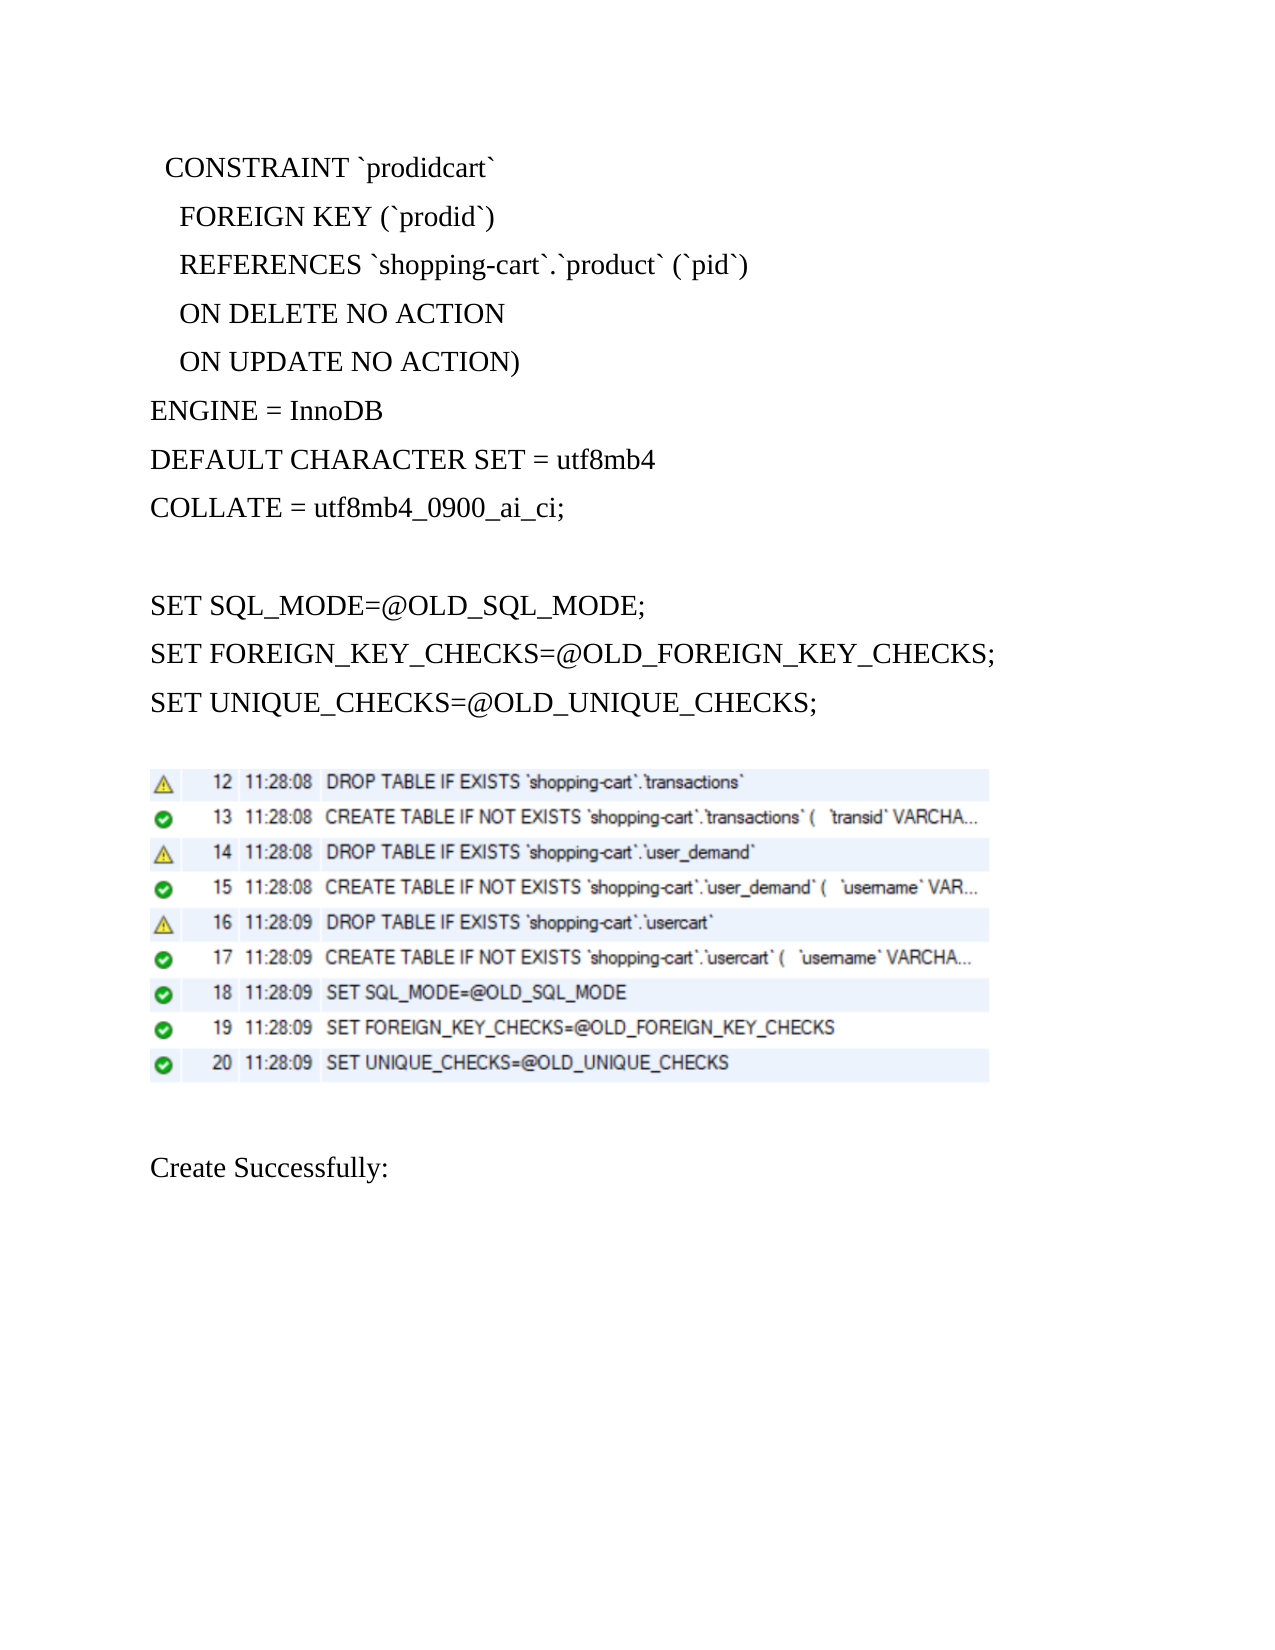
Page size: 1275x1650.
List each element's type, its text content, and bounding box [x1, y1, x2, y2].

text REFERENCES `shopping-cart`.`product` (`pid`) [150, 247, 1125, 281]
picture [150, 769, 990, 1087]
text DEFAULT CHARACTER SET = utf8mb4 [150, 442, 1125, 475]
text COLLATE = utf8mb4_0900_ai_ci; [150, 491, 1125, 524]
text SET SQL_MODE=@OLD_SQL_MODE; [150, 588, 1125, 621]
text ON DELETE NO ACTION [150, 296, 1125, 329]
text ON UPDATE NO ACTION) [150, 344, 1125, 378]
text Create Successfully: [150, 1150, 1125, 1184]
text ENGINE = InnoDB [150, 393, 1125, 427]
text SET UNIQUE_CHECKS=@OLD_UNIQUE_CHECKS; [150, 685, 1125, 719]
text SET FOREIGN_KEY_CHECKS=@OLD_FOREIGN_KEY_CHECKS; [150, 636, 1125, 670]
text CONSTRAINT `prodidcart` [150, 150, 1125, 183]
text FOREIGN KEY (`prodid`) [150, 199, 1125, 232]
